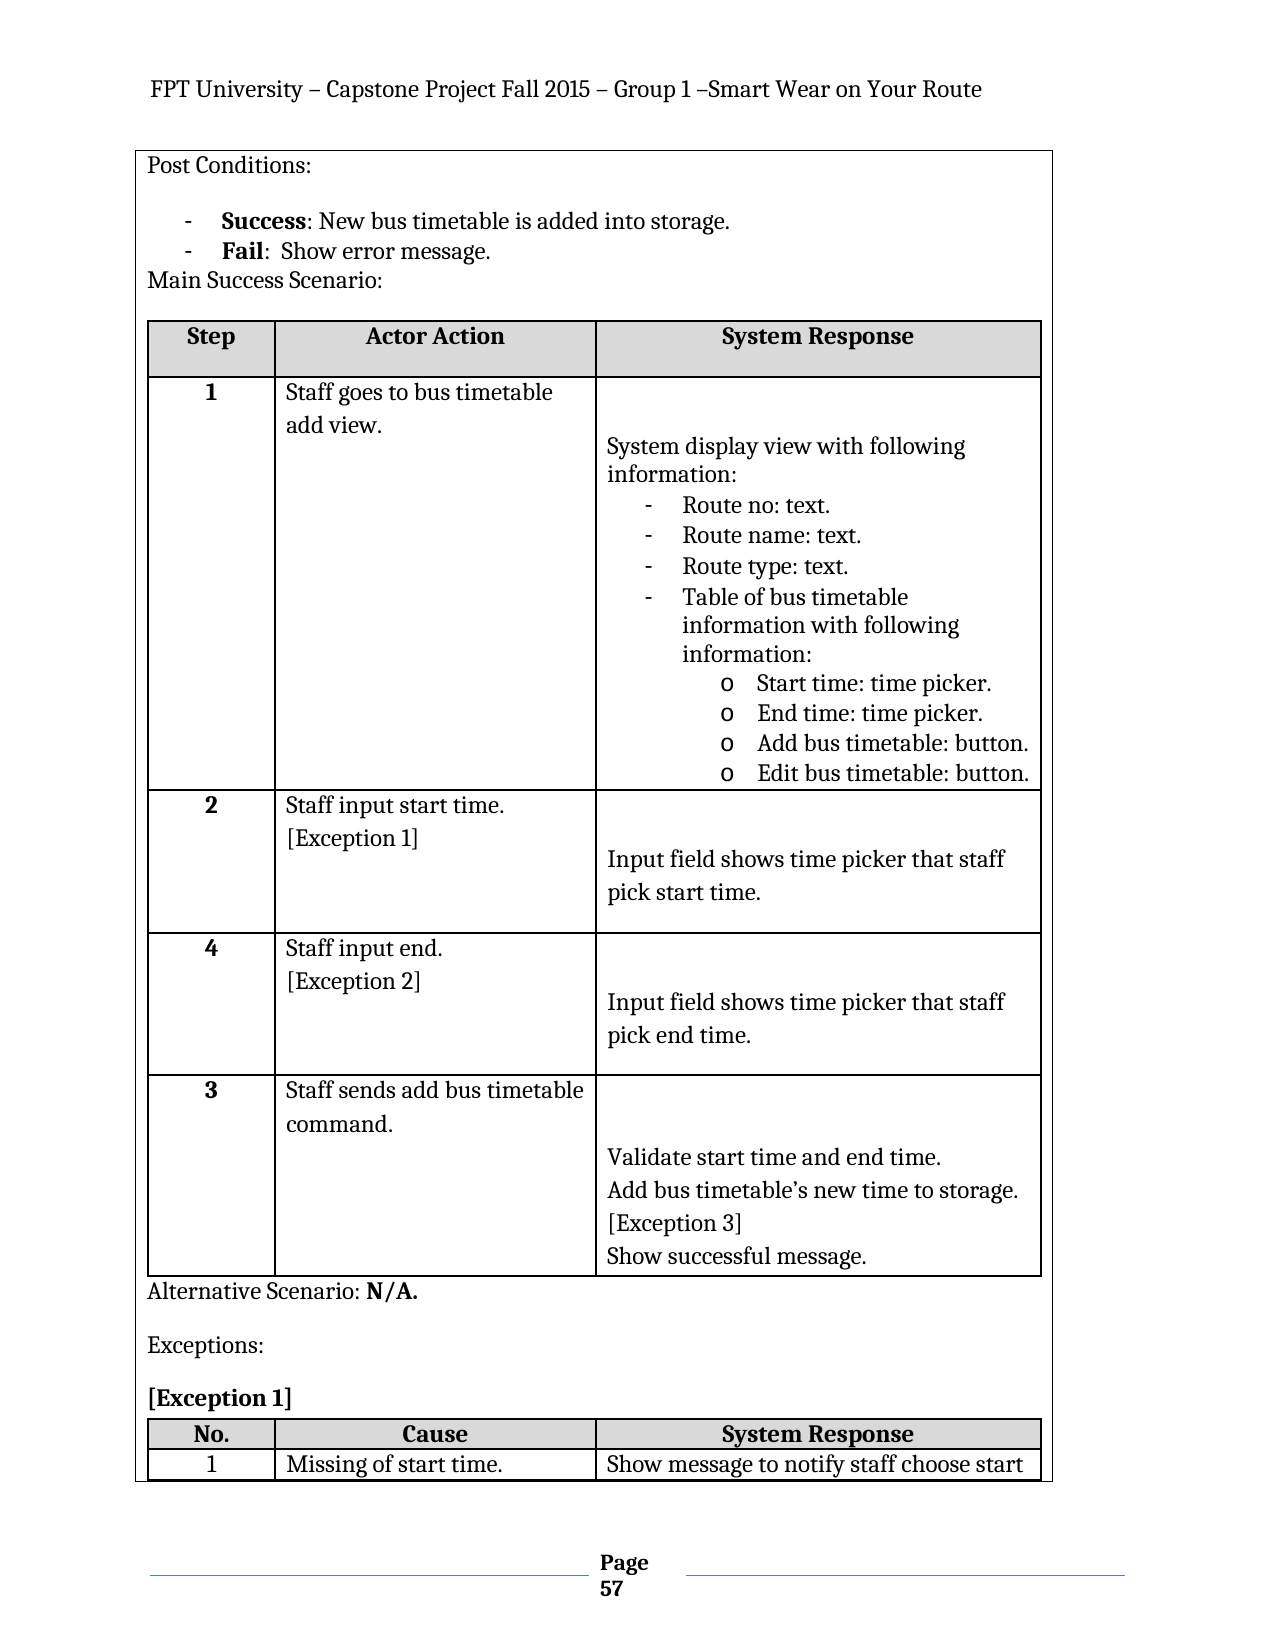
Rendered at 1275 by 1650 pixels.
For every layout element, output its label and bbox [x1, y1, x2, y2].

table_cell [136, 151, 1052, 1481]
